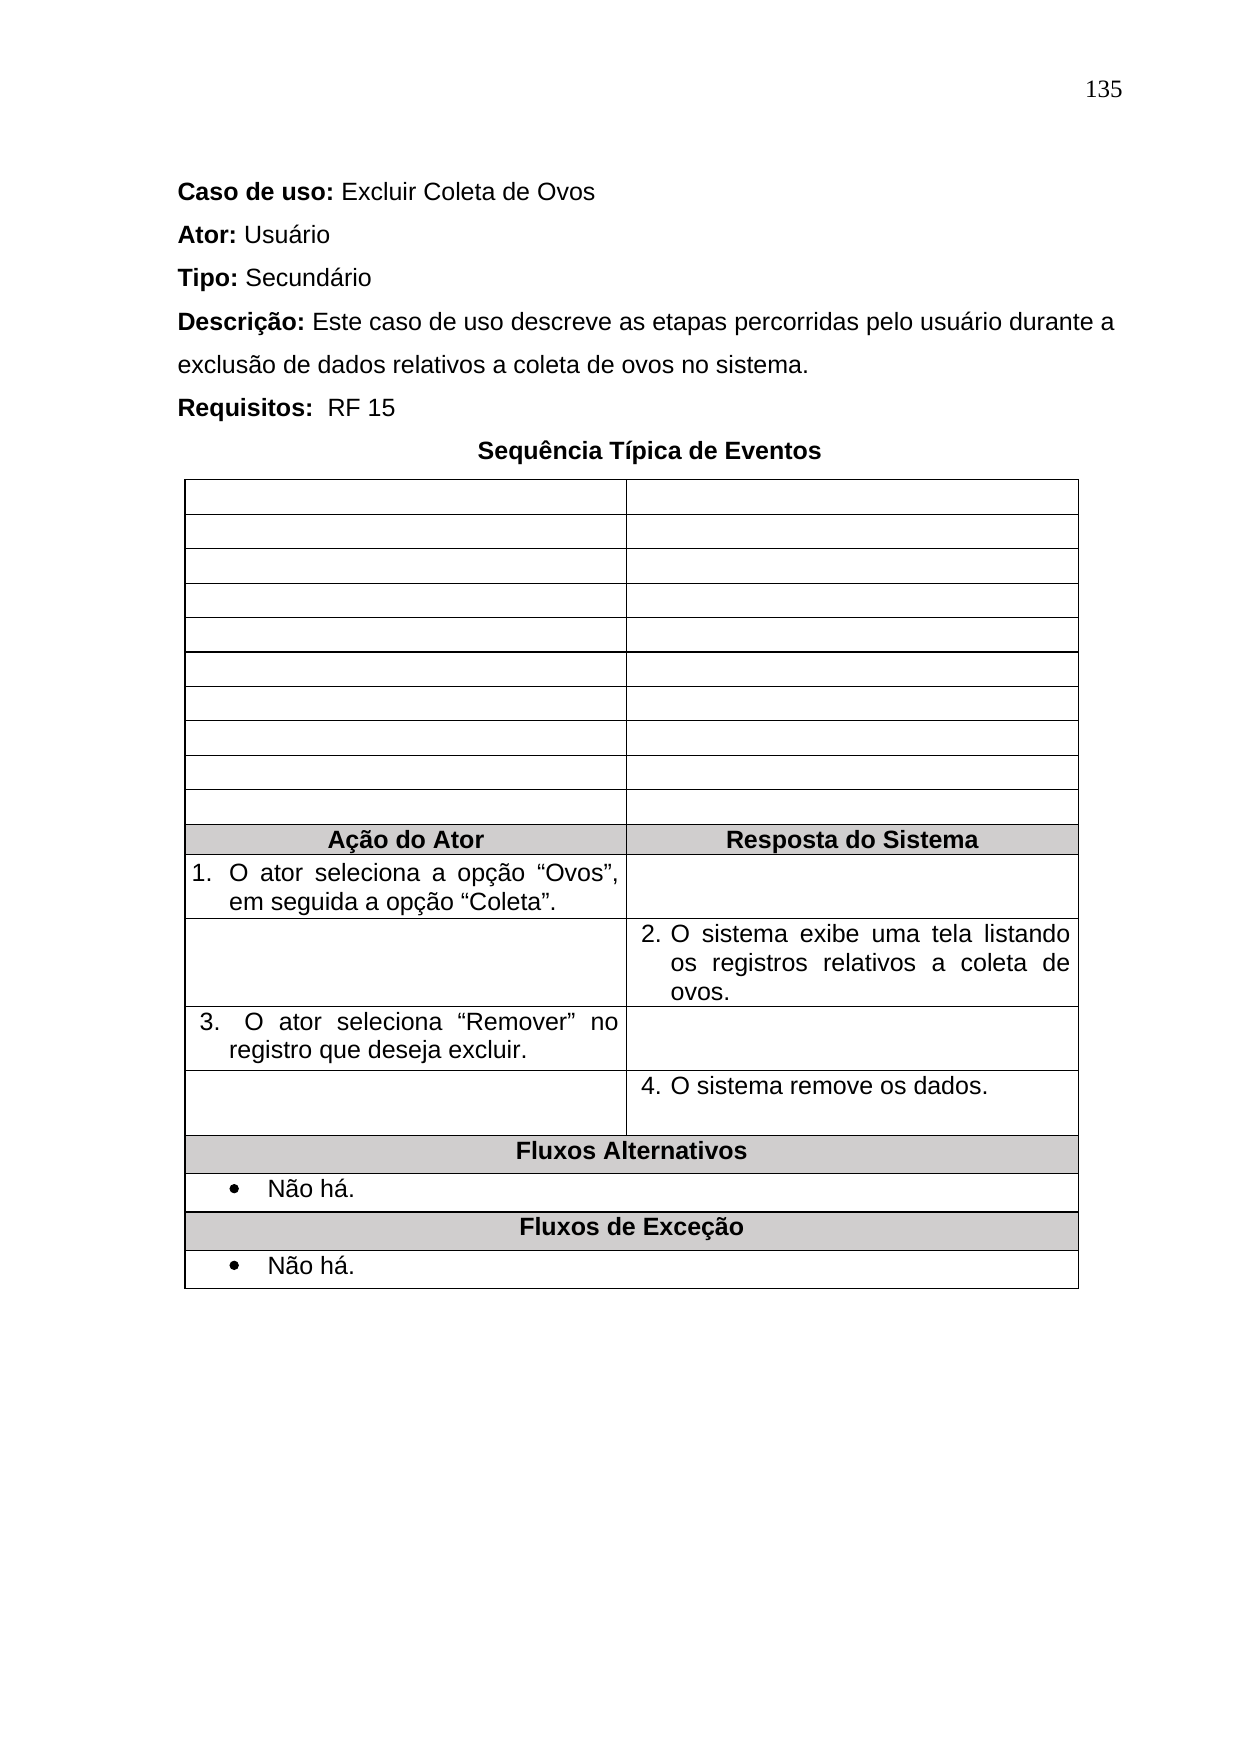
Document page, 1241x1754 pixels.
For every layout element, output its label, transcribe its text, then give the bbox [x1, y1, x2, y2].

table_cell Resposta do Sistema [627, 825, 1078, 854]
table_cell [627, 584, 1078, 617]
table_cell O sistema remove os dados. [627, 1071, 1078, 1135]
table_cell [627, 653, 1078, 686]
table_cell [186, 515, 626, 548]
table_header [627, 480, 1078, 513]
table_cell [186, 549, 626, 582]
text Tipo: Secundário [177, 263, 1122, 292]
table_cell Não há. [186, 1174, 1078, 1211]
text Sequência Típica de Eventos [177, 436, 1122, 465]
text Ator: Usuário [177, 220, 1122, 249]
table_cell [627, 1007, 1078, 1070]
table_cell [186, 618, 626, 651]
table_cell [186, 756, 626, 789]
table_cell [186, 919, 626, 1006]
table_cell O ator seleciona a opção “Ovos”, em seguida a opção “Coleta”. [186, 855, 626, 918]
table_cell [186, 721, 626, 755]
table_cell Fluxos Alternativos [186, 1136, 1078, 1173]
table_cell Não há. [186, 1251, 1078, 1288]
table_cell [186, 1071, 626, 1135]
text Caso de uso: Excluir Coleta de Ovos [177, 177, 1122, 206]
table_cell [627, 515, 1078, 548]
table_header [186, 480, 626, 513]
table_cell [627, 855, 1078, 918]
table_cell O sistema exibe uma tela listando os registros relativos a coleta de ovos. [627, 919, 1078, 1006]
table_cell [627, 687, 1078, 720]
table_cell [627, 618, 1078, 651]
table_cell O ator seleciona “Remover” no registro que deseja excluir. [186, 1007, 626, 1070]
table_cell [186, 687, 626, 720]
table_cell [627, 721, 1078, 755]
table_cell [186, 790, 626, 824]
table_cell [627, 790, 1078, 824]
table_cell [627, 549, 1078, 582]
table_cell Fluxos de Exceção [186, 1213, 1078, 1250]
table_cell [627, 756, 1078, 789]
table_cell Ação do Ator [186, 825, 626, 854]
table_cell [186, 653, 626, 686]
table_cell [186, 584, 626, 617]
text Descrição: Este caso de uso descreve as etapas percorridas pelo usuário durante a exclusão de dados relativos a coleta de ovos no sistema. [177, 307, 1122, 378]
text Requisitos: RF 15 [177, 393, 1122, 422]
